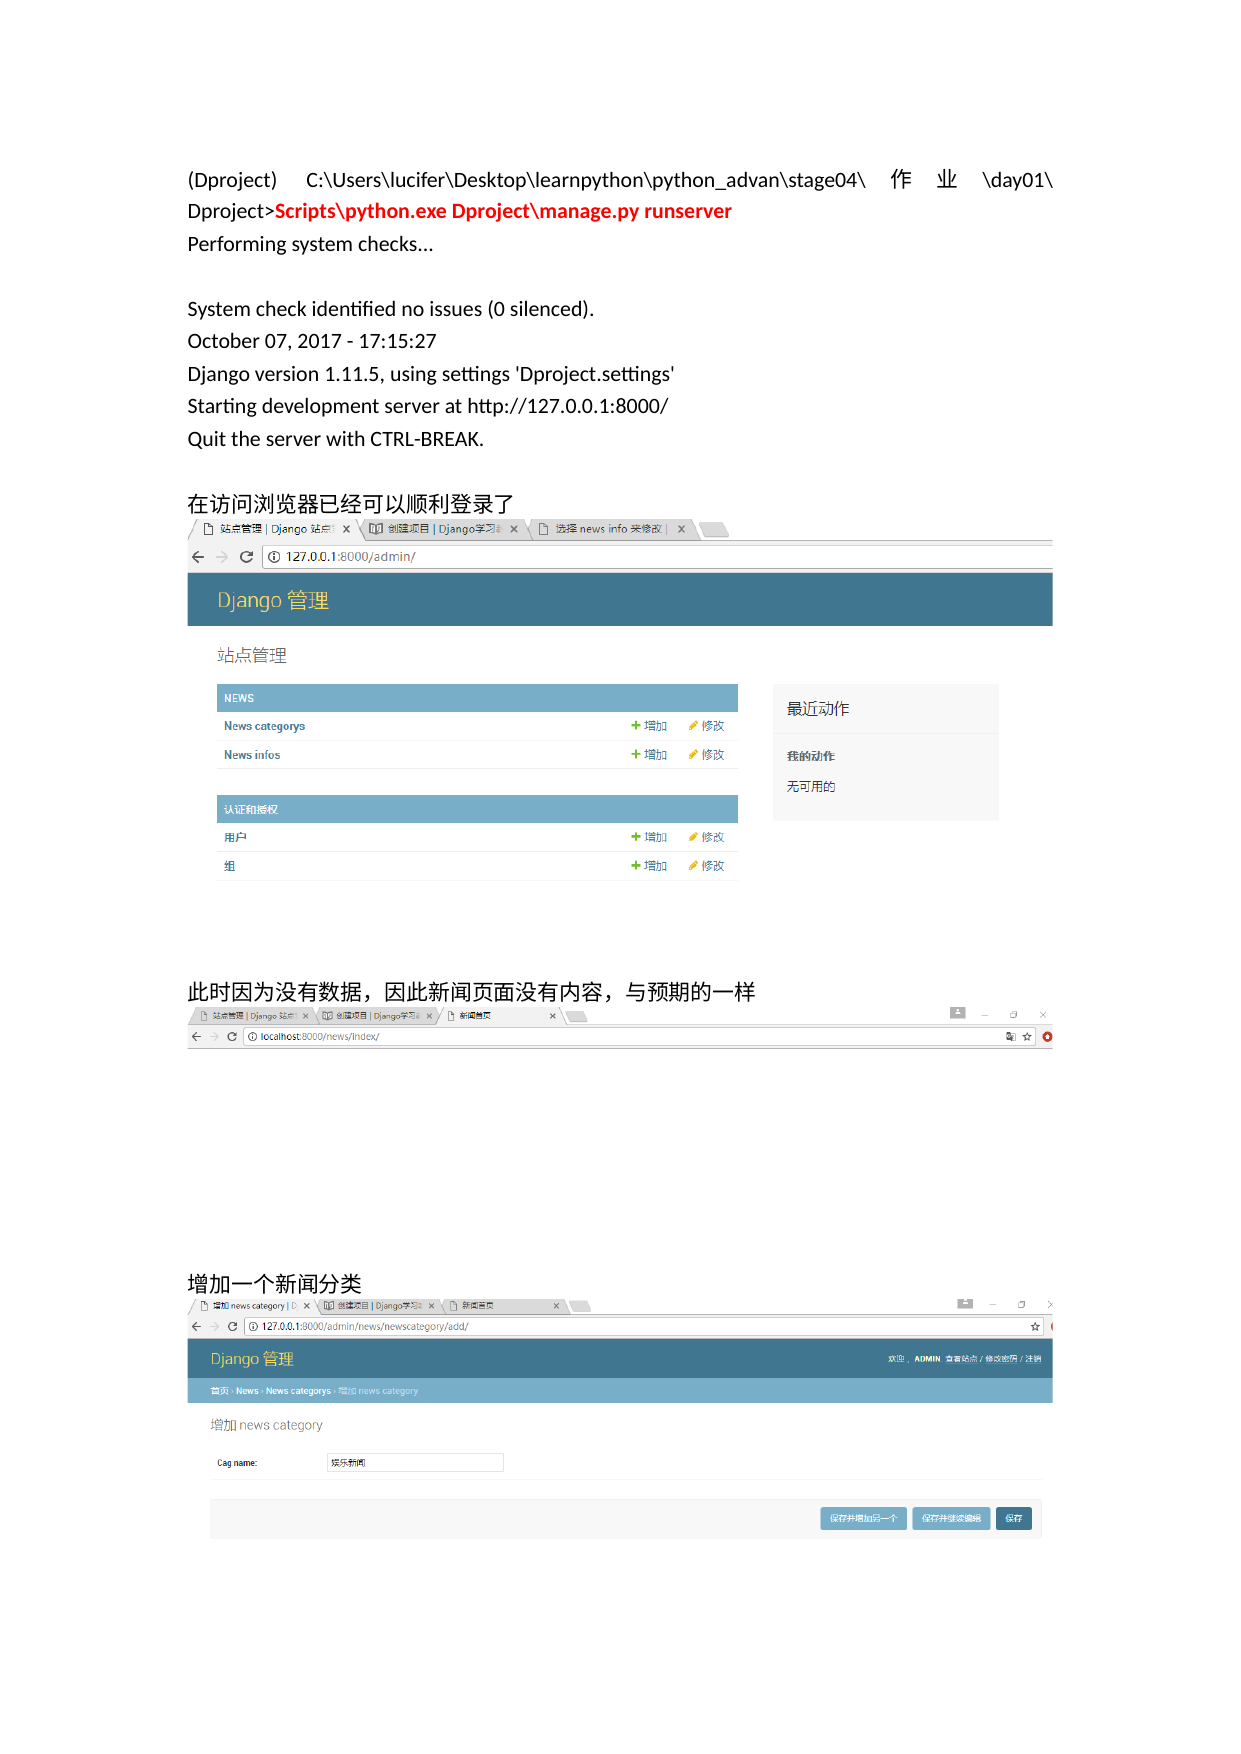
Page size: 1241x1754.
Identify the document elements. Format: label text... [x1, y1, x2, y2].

text Performing system checks... [187, 227, 1053, 259]
text (Dproject) C:\Users\lucifer\Desktop\learnpython\python_advan\stage04\作业\day01\Dproject>Scripts\python.exe Dproject\manage.py runserver [187, 162, 1053, 227]
text 在访问浏览器已经可以顺利登录了 [187, 487, 1053, 519]
text Starting development server at http://127.0.0.1:8000/ [187, 389, 1053, 422]
text Django version 1.11.5, using settings 'Dproject.settings' [187, 357, 1053, 389]
text October 07, 2017 - 17:15:27 [187, 324, 1053, 357]
text 此时因为没有数据，因此新闻页面没有内容，与预期的一样 [187, 974, 1053, 1007]
picture [187, 1299, 1053, 1564]
text System check identified no issues (0 silenced). [187, 292, 1053, 324]
text 增加一个新闻分类 [187, 1267, 1053, 1299]
picture [187, 1007, 1053, 1237]
picture [187, 519, 1053, 968]
text Quit the server with CTRL-BREAK. [187, 422, 1053, 454]
